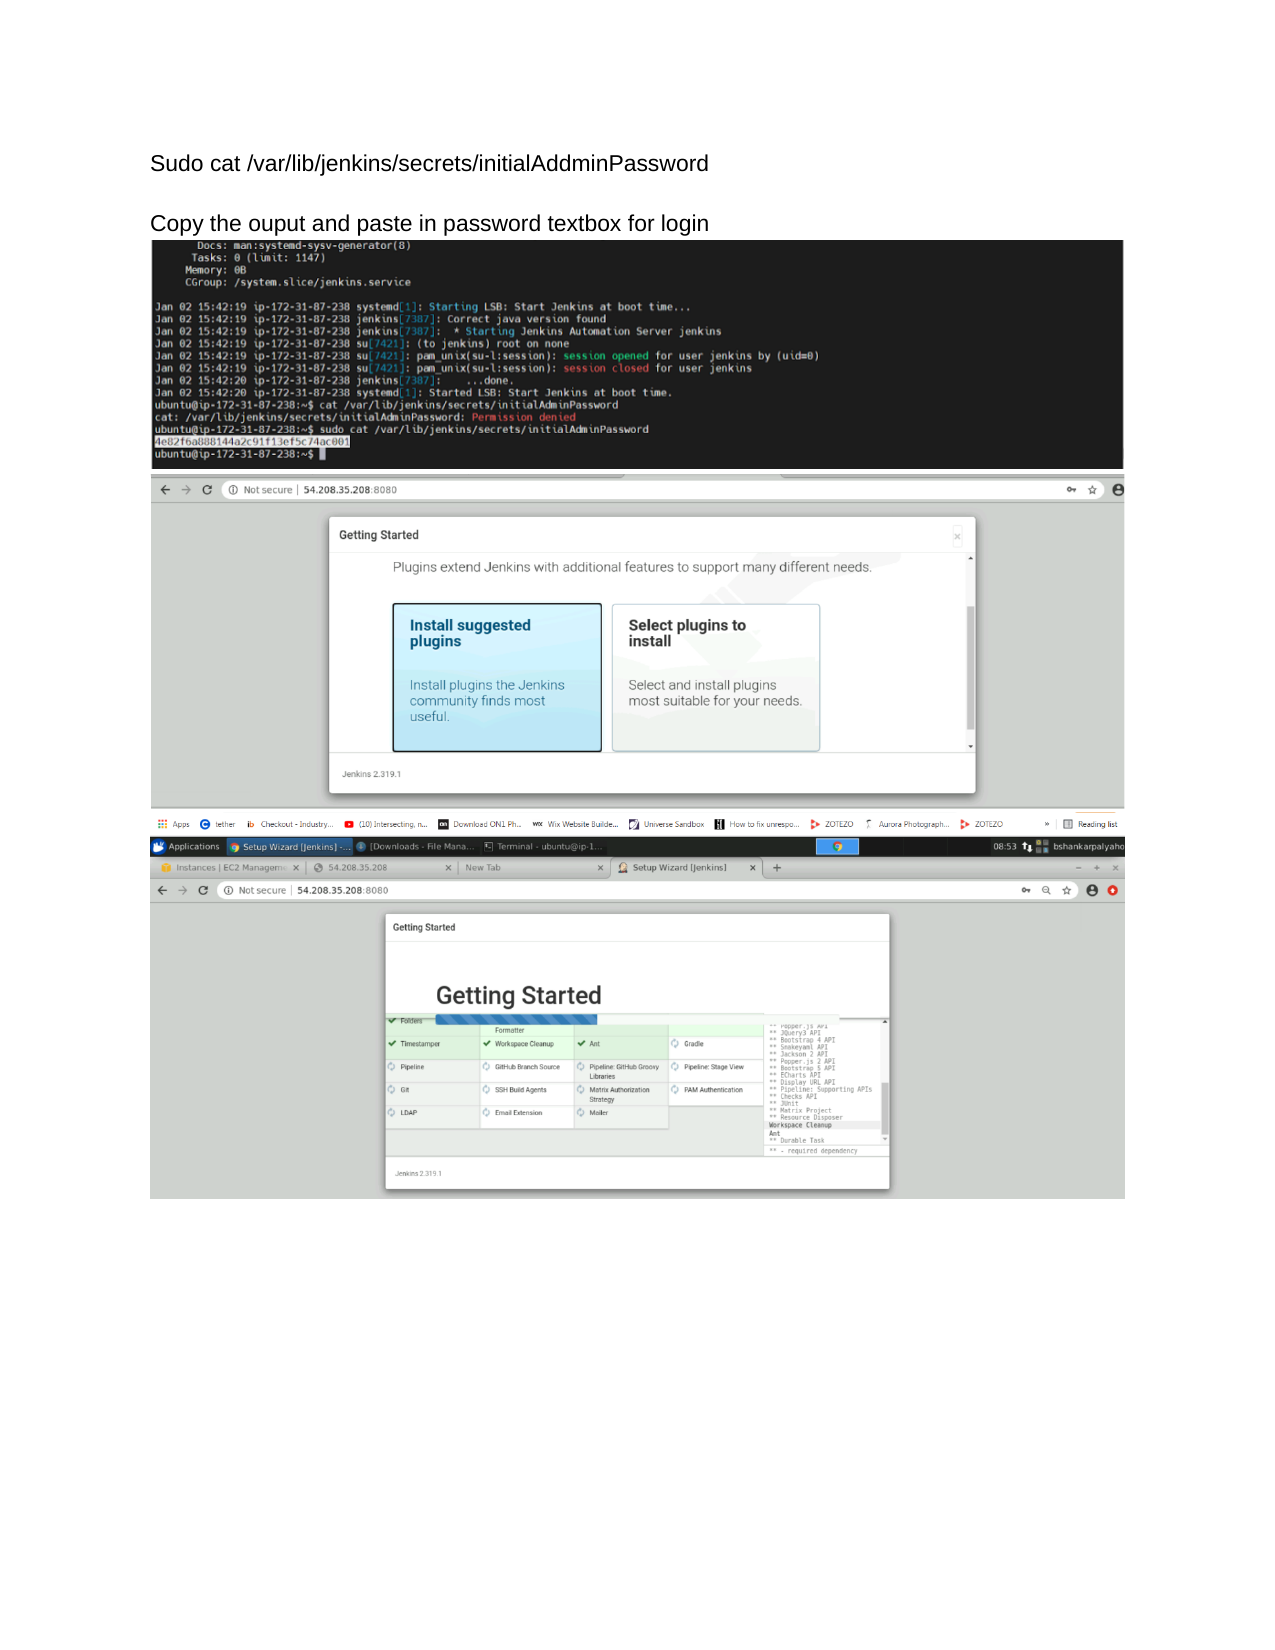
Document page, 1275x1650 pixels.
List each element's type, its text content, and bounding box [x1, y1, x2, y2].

picture [150, 240, 1124, 469]
list Copy the ouput and paste in password textbox for login [150, 210, 1125, 237]
picture [150, 472, 1125, 809]
list Sudo cat /var/lib/jenkins/secrets/initialAddminPassword [150, 150, 1125, 176]
picture [150, 812, 1125, 1199]
